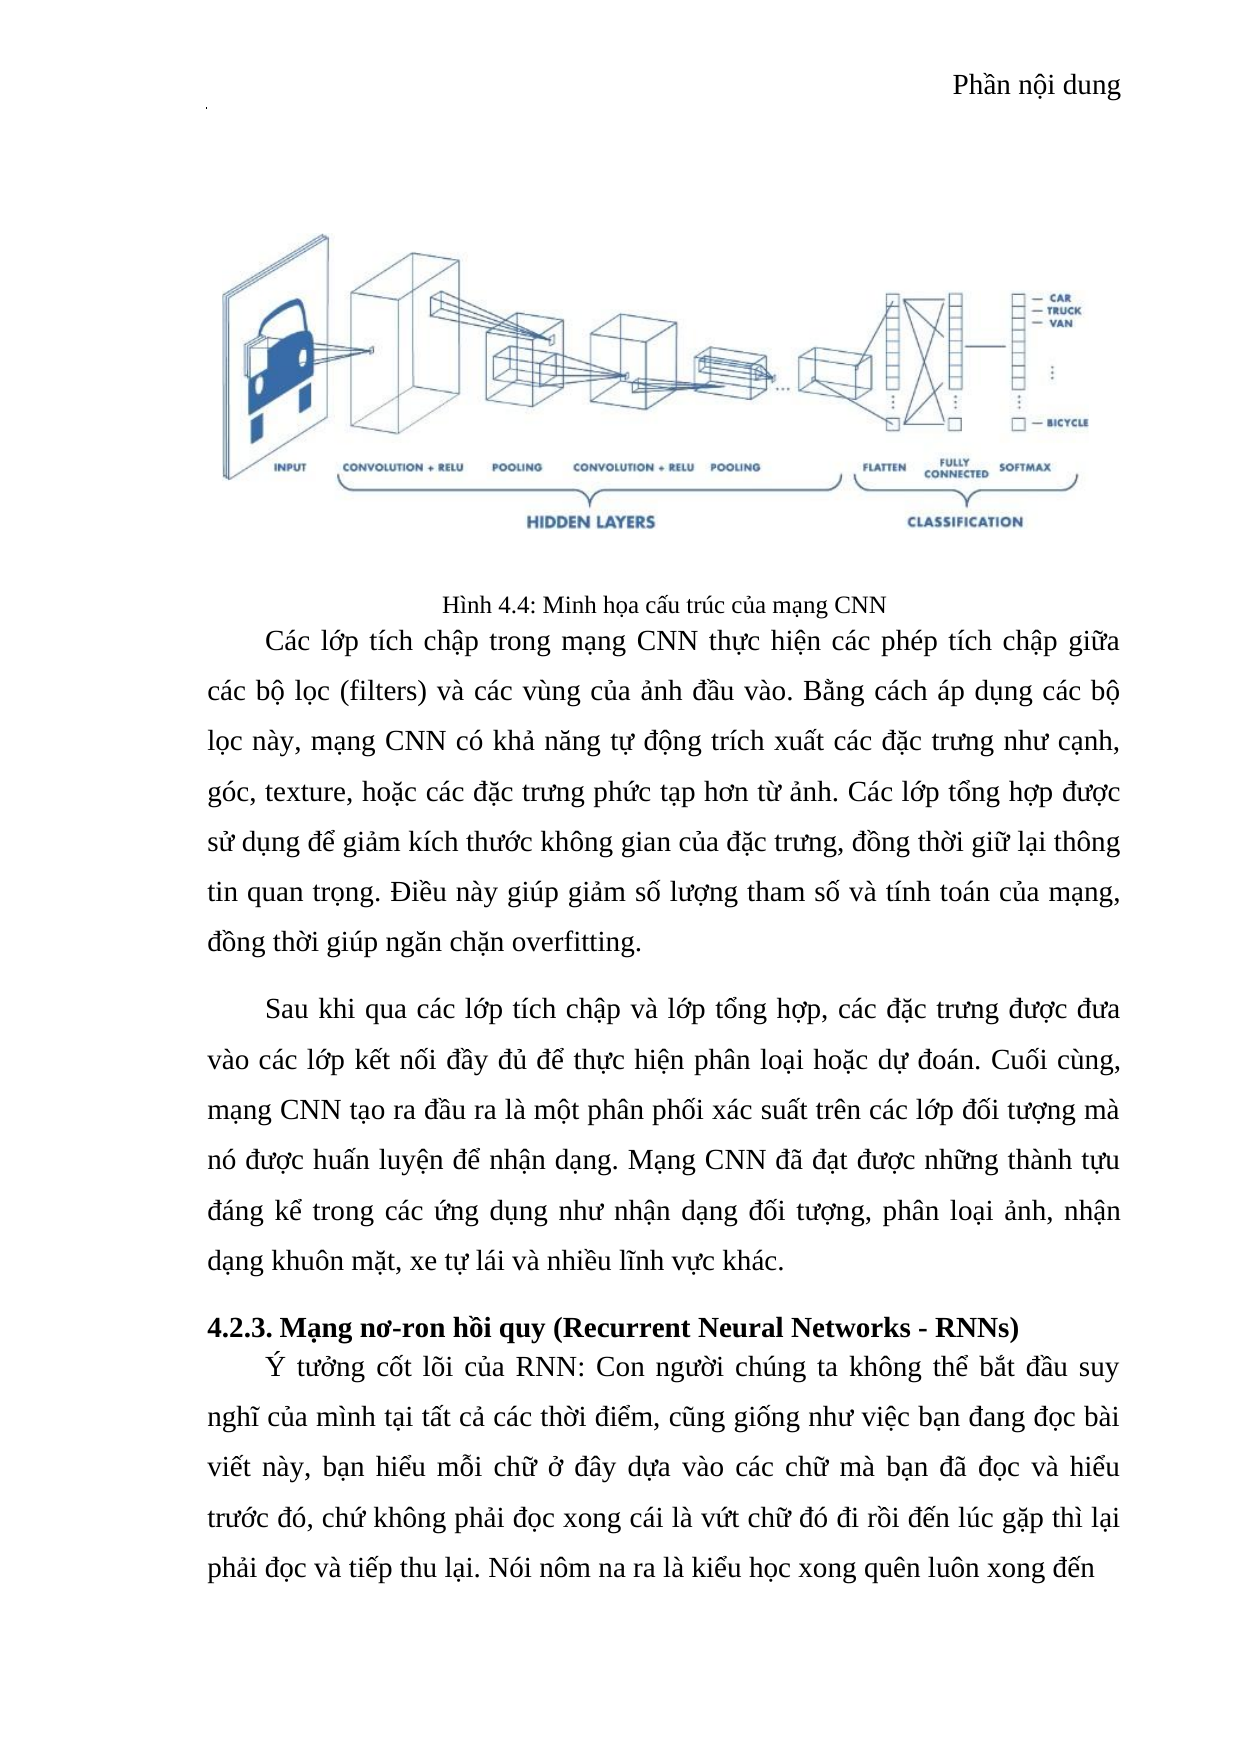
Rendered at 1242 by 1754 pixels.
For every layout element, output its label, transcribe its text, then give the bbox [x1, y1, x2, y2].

picture [221, 233, 1089, 530]
text Hình 4.4: Minh họa cấu trúc của mạng CNN [442, 590, 1242, 618]
text Sau khi qua các lớp tích chập và lớp tổng hợp, các đặc trưng được đưa vào các lớp kết nối đầy đủ để thực hiện phân loại hoặc dự đoán. Cuối cùng, mạng CNN tạo ra đầu ra là một phân phối xác suất trên các lớp đối tượng mà nó được huấn luyện để nhận dạng. Mạng CNN đã đạt được những thành tựu đáng kể trong các ứng dụng như nhận dạng đối tượng, phân loại ảnh, nhận dạng khuôn mặt, xe tự lái và nhiều lĩnh vực khác. [207, 992, 1122, 1277]
text Ý tưởng cốt lõi của RNN: Con người chúng ta không thể bắt đầu suy nghĩ của mình tại tất cả các thời điểm, cũng giống như việc bạn đang đọc bài viết này, bạn hiểu mỗi chữ ở đây dựa vào các chữ mà bạn đã đọc và hiểu trước đó, chứ không phải đọc xong cái là vứt chữ đó đi rồi đến lúc gặp thì lại phải đọc và tiếp thu lại. Nói nôm na ra là kiểu học xong quên luôn xong đến [207, 1349, 1121, 1583]
subtitle Mạng nơ-ron hồi quy (Recurrent Neural Networks - RNNs) [207, 1310, 1242, 1344]
text Các lớp tích chập trong mạng CNN thực hiện các phép tích chập giữa các bộ lọc (filters) và các vùng của ảnh đầu vào. Bằng cách áp dụng các bộ lọc này, mạng CNN có khả năng tự động trích xuất các đặc trưng như cạnh, góc, texture, hoặc các đặc trưng phức tạp hơn từ ảnh. Các lớp tổng hợp được sử dụng để giảm kích thước không gian của đặc trưng, đồng thời giữ lại thông tin quan trọng. Điều này giúp giảm số lượng tham số và tính toán của mạng, đồng thời giúp ngăn chặn overfitting. [207, 623, 1122, 958]
